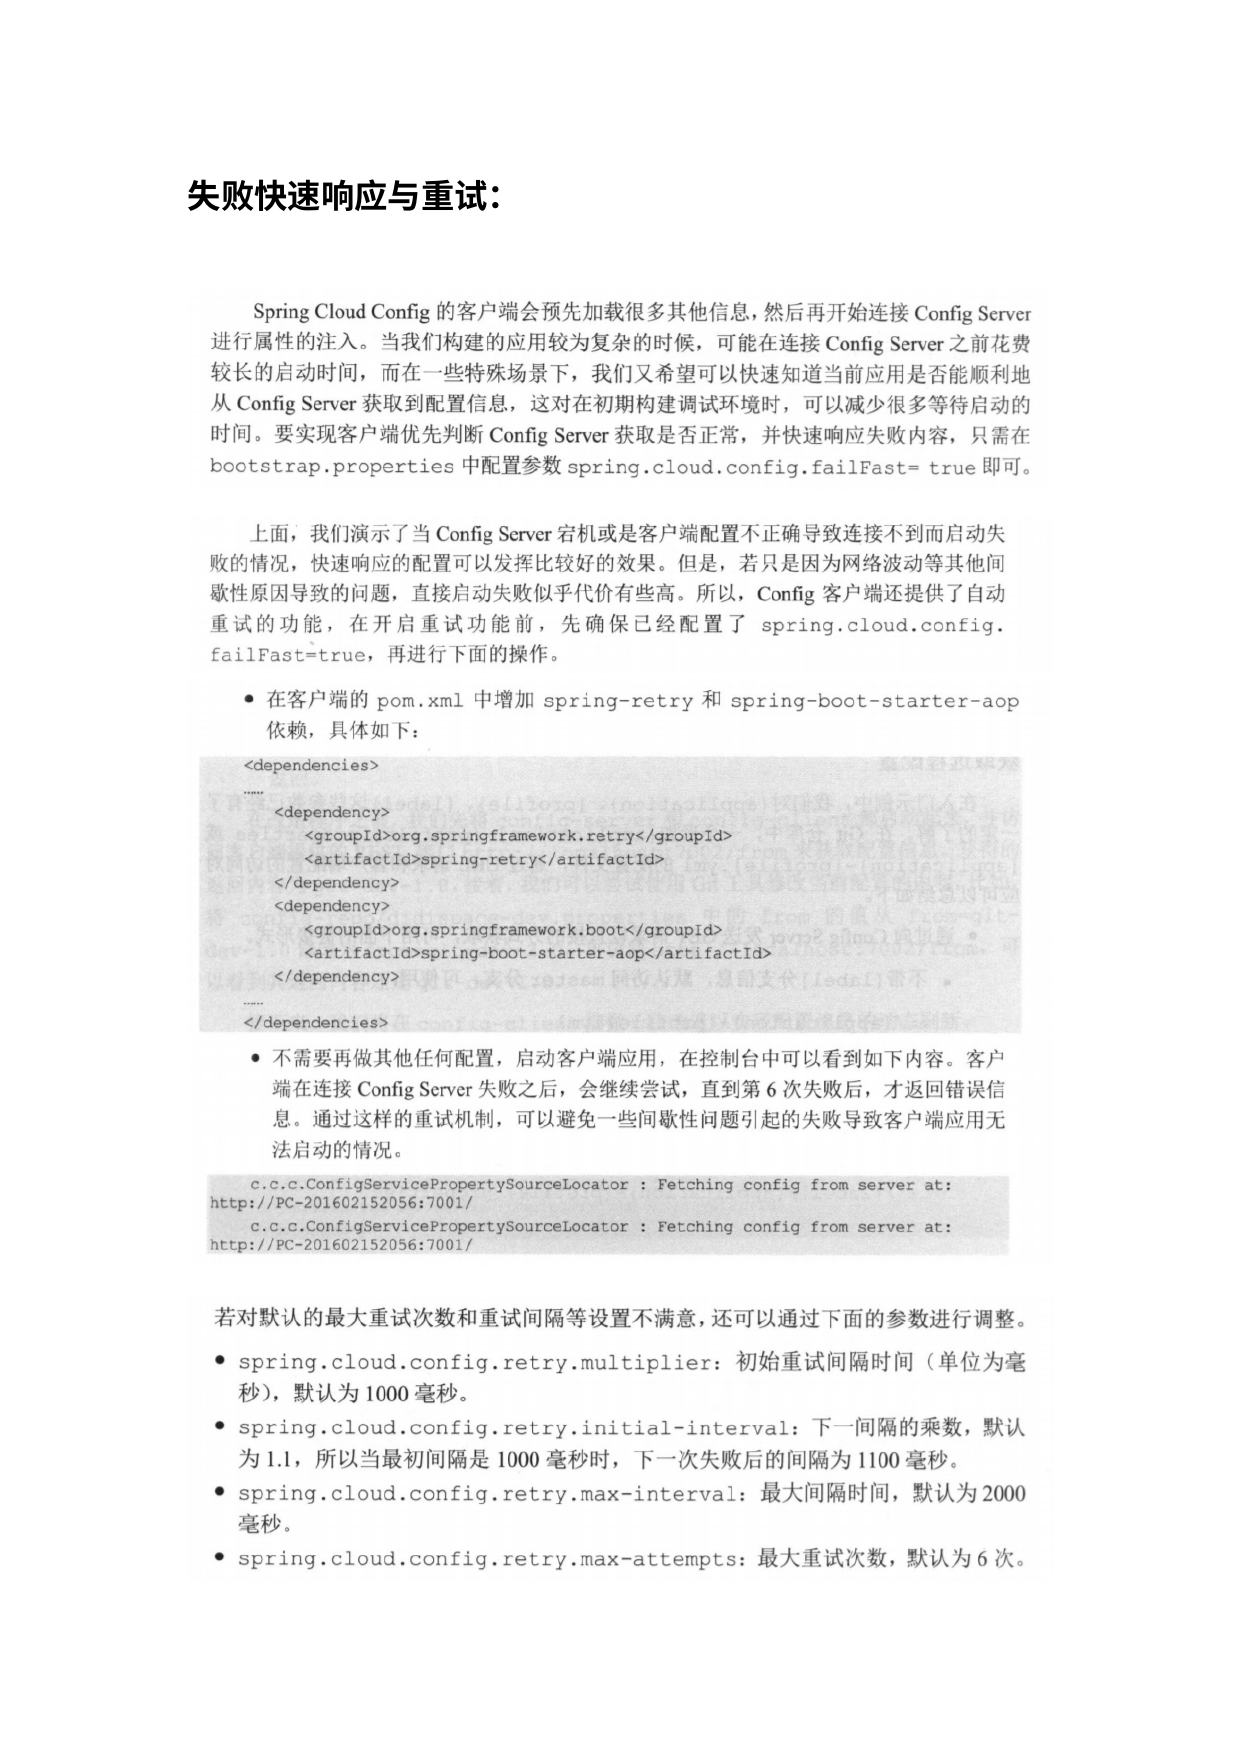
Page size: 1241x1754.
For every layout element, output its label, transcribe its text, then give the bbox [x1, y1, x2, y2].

picture [187, 516, 1053, 674]
picture [187, 1296, 1053, 1581]
picture [187, 289, 1053, 491]
picture [187, 679, 1053, 1267]
subtitle 失败快速响应与重试： [187, 162, 1053, 227]
